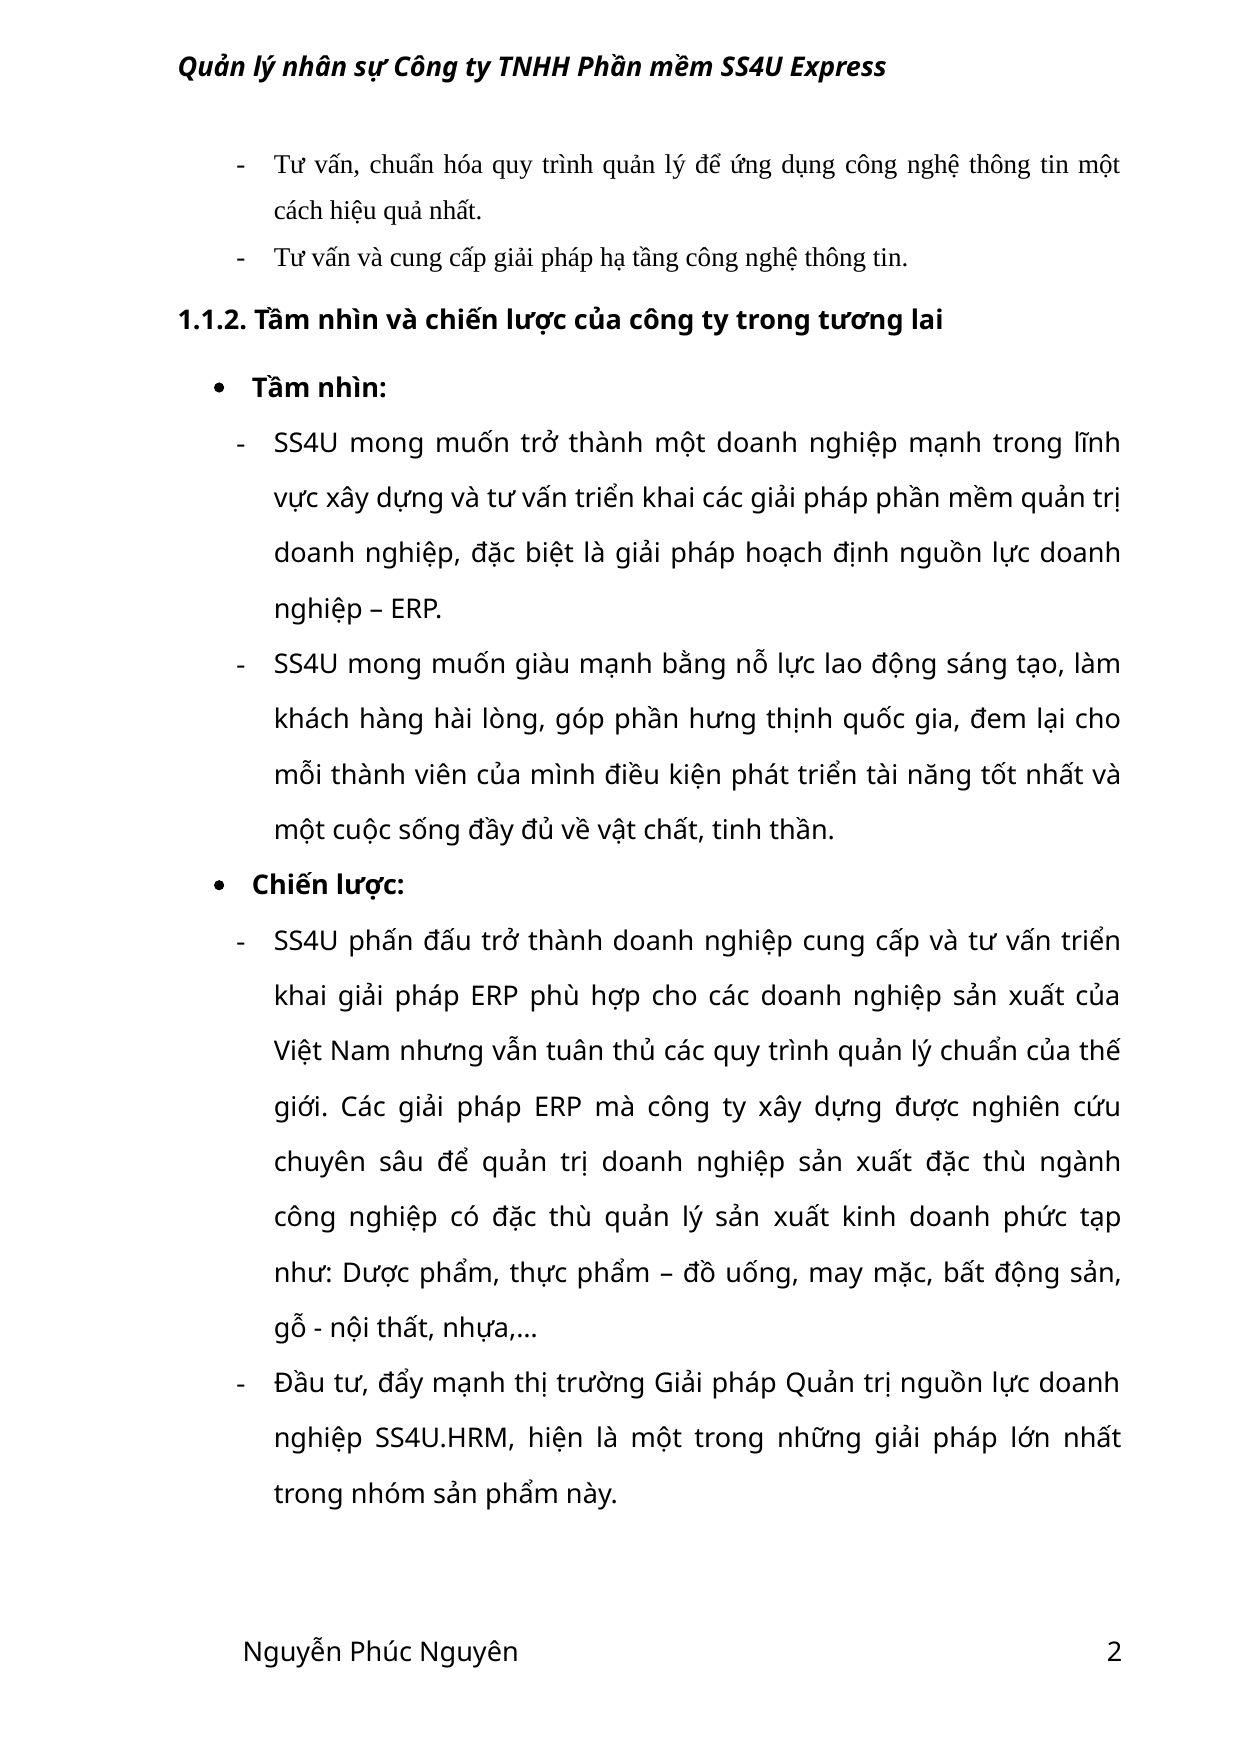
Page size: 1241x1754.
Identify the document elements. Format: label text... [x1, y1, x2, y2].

list SS4U mong muốn giàu mạnh bằng nỗ lực lao động sáng tạo, làm khách hàng hài lòng, góp phần hưng thịnh quốc gia, đem lại cho mỗi thành viên của mình điều kiện phát triển tài năng tốt nhất và một cuộc sống đầy đủ về vật chất, tinh thần. [236, 644, 1122, 847]
list SS4U mong muốn trở thành một doanh nghiệp mạnh trong lĩnh vực xây dựng và tư vấn triển khai các giải pháp phần mềm quản trị doanh nghiệp, đặc biệt là giải pháp hoạch định nguồn lực doanh nghiệp – ERP. [236, 423, 1122, 626]
list Đầu tư, đẩy mạnh thị trường Giải pháp Quản trị nguồn lực doanh nghiệp SS4U.HRM, hiện là một trong những giải pháp lớn nhất trong nhóm sản phẩm này. [236, 1364, 1122, 1511]
list Tầm nhìn: [214, 368, 1122, 405]
list Chiến lược: [214, 866, 1122, 903]
list Tư vấn, chuẩn hóa quy trình quản lý để ứng dụng công nghệ thông tin một cách hiệu quả nhất. [236, 148, 1122, 226]
list SS4U phấn đấu trở thành doanh nghiệp cung cấp và tư vấn triển khai giải pháp ERP phù hợp cho các doanh nghiệp sản xuất của Việt Nam nhưng vẫn tuân thủ các quy trình quản lý chuẩn của thế giới. Các giải pháp ERP mà công ty xây dựng được nghiên cứu chuyên sâu để quản trị doanh nghiệp sản xuất đặc thù ngành công nghiệp có đặc thù quản lý sản xuất kinh doanh phức tạp như: Dược phẩm, thực phẩm – đồ uống, may mặc, bất động sản, gỗ - nội thất, nhựa,… [236, 921, 1122, 1345]
list Tư vấn và cung cấp giải pháp hạ tầng công nghệ thông tin. [236, 241, 1122, 272]
subtitle Tầm nhìn và chiến lược của công ty trong tương lai [177, 300, 1122, 337]
